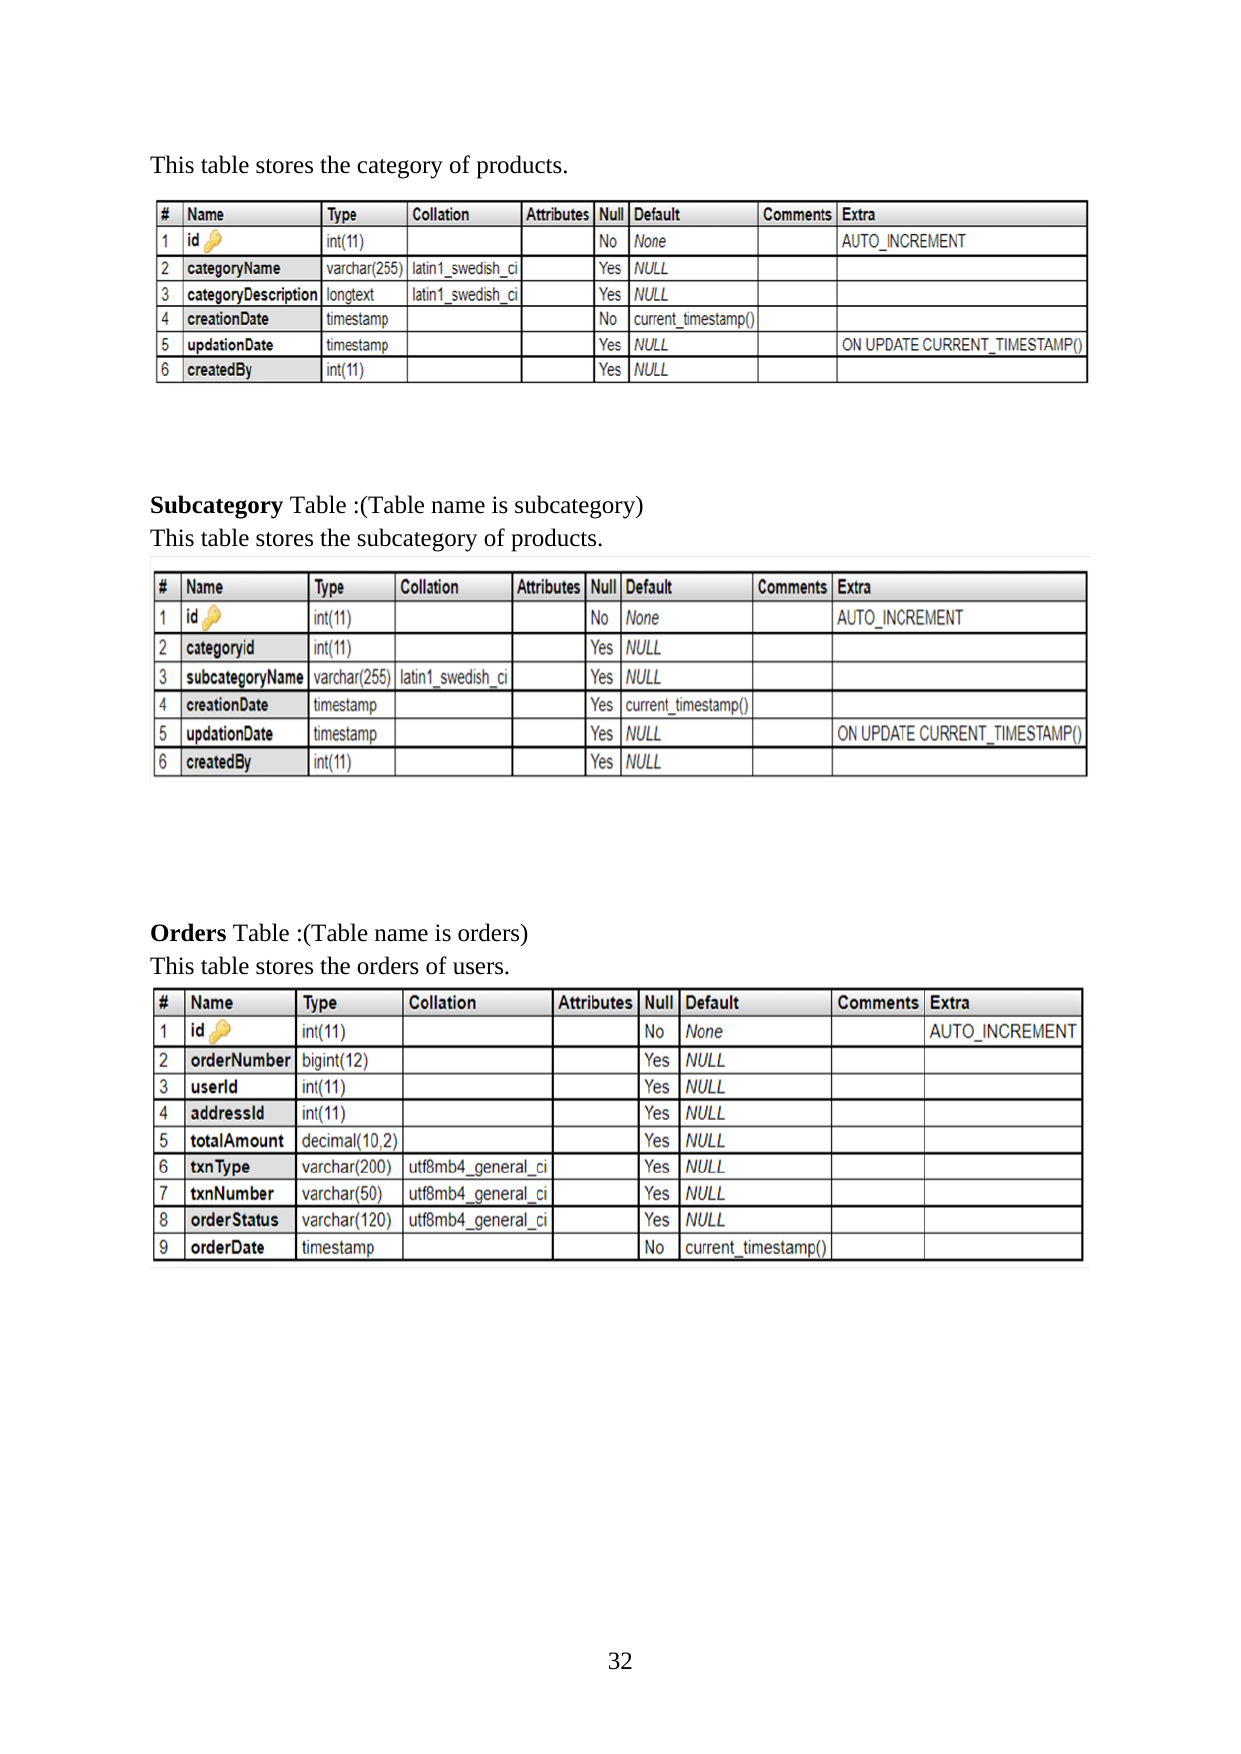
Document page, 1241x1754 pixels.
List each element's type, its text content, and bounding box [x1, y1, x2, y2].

text This table stores the subcategory of products. [150, 523, 1090, 552]
picture [150, 983, 1091, 1268]
picture [150, 556, 1091, 782]
picture [150, 183, 1091, 388]
text This table stores the orders of users. [150, 951, 1090, 980]
text This table stores the category of products. [150, 150, 1090, 179]
text Orders Table :(Table name is orders) [150, 918, 1090, 947]
text Subcategory Table :(Table name is subcategory) [150, 491, 1090, 519]
